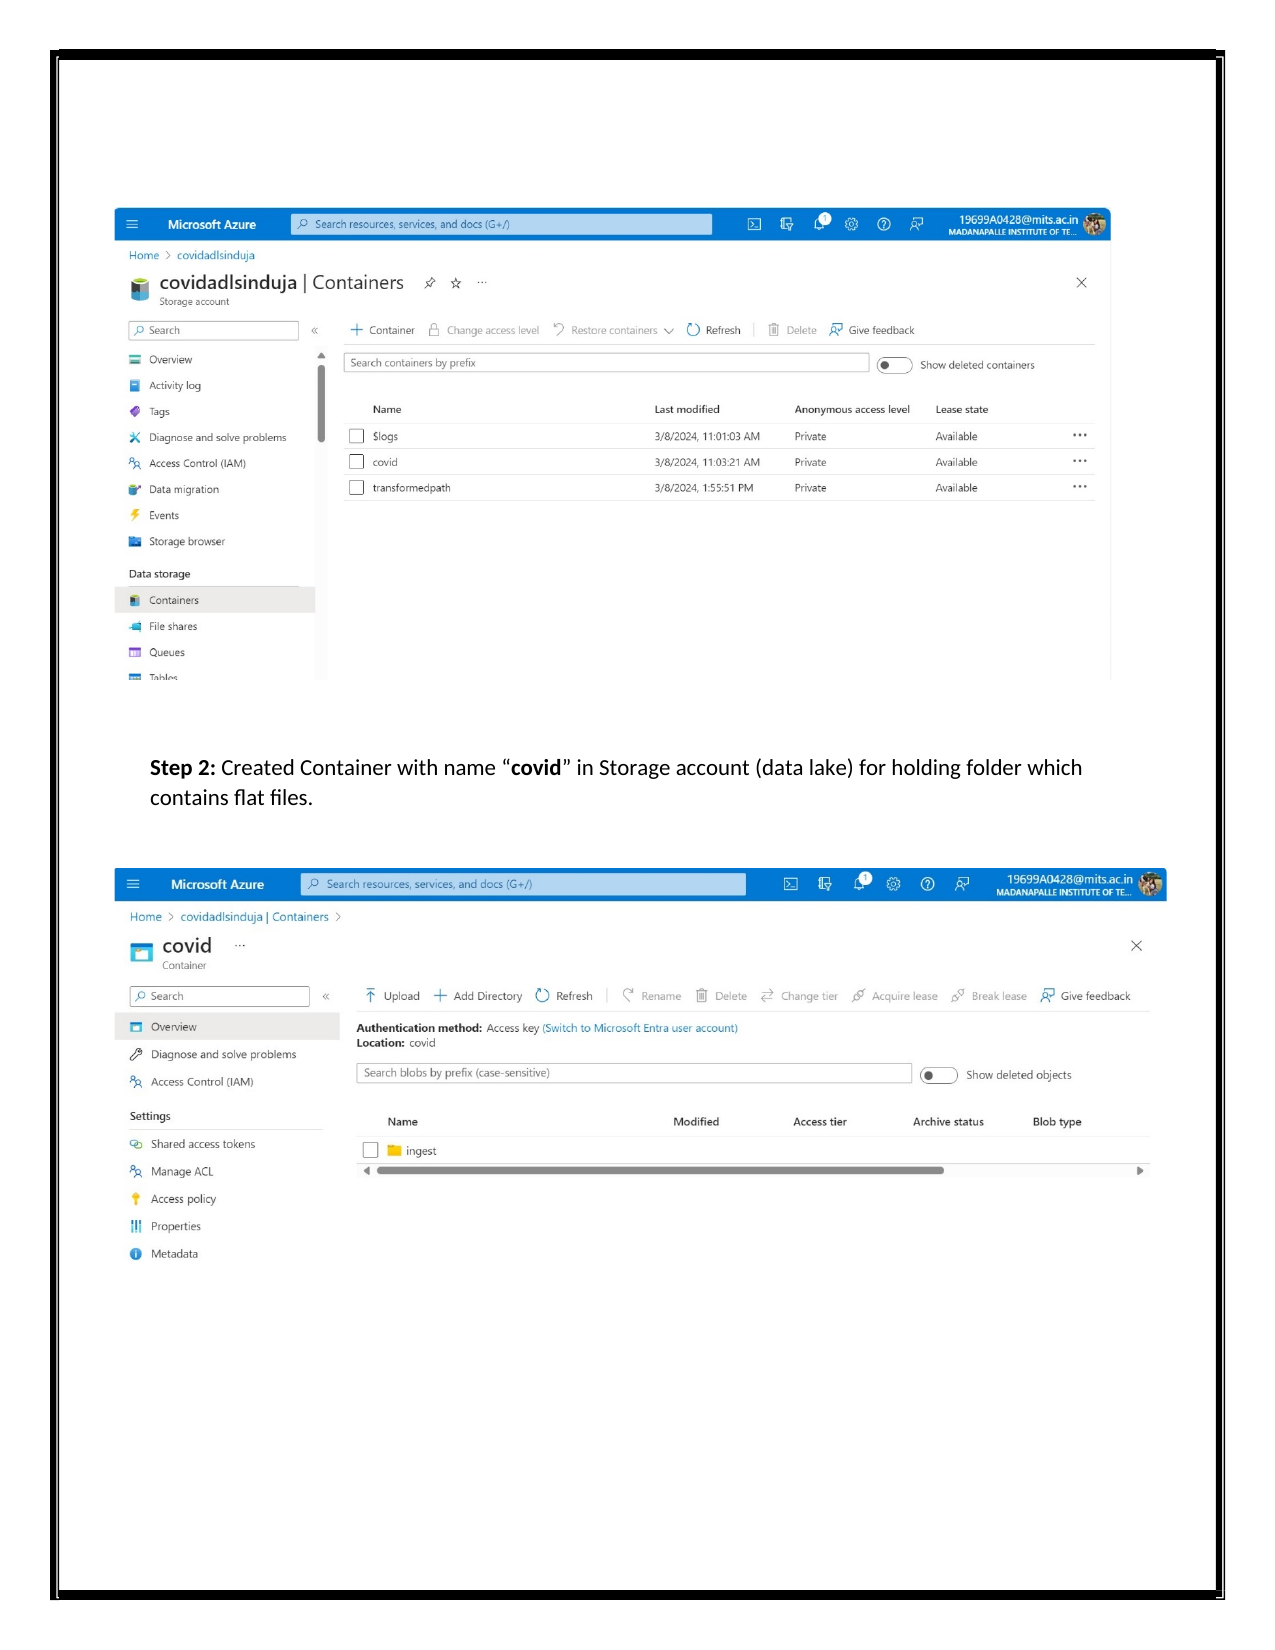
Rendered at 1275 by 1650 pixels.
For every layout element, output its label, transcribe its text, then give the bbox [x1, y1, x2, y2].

picture [114, 868, 1167, 1339]
text Step 2: Created Container with name “covid” in Storage account (data lake) for holding folder which contains ﬂat ﬁles. [150, 753, 1121, 811]
picture [114, 207, 1112, 680]
picture [59, 49, 1216, 60]
picture [59, 1590, 1216, 1600]
